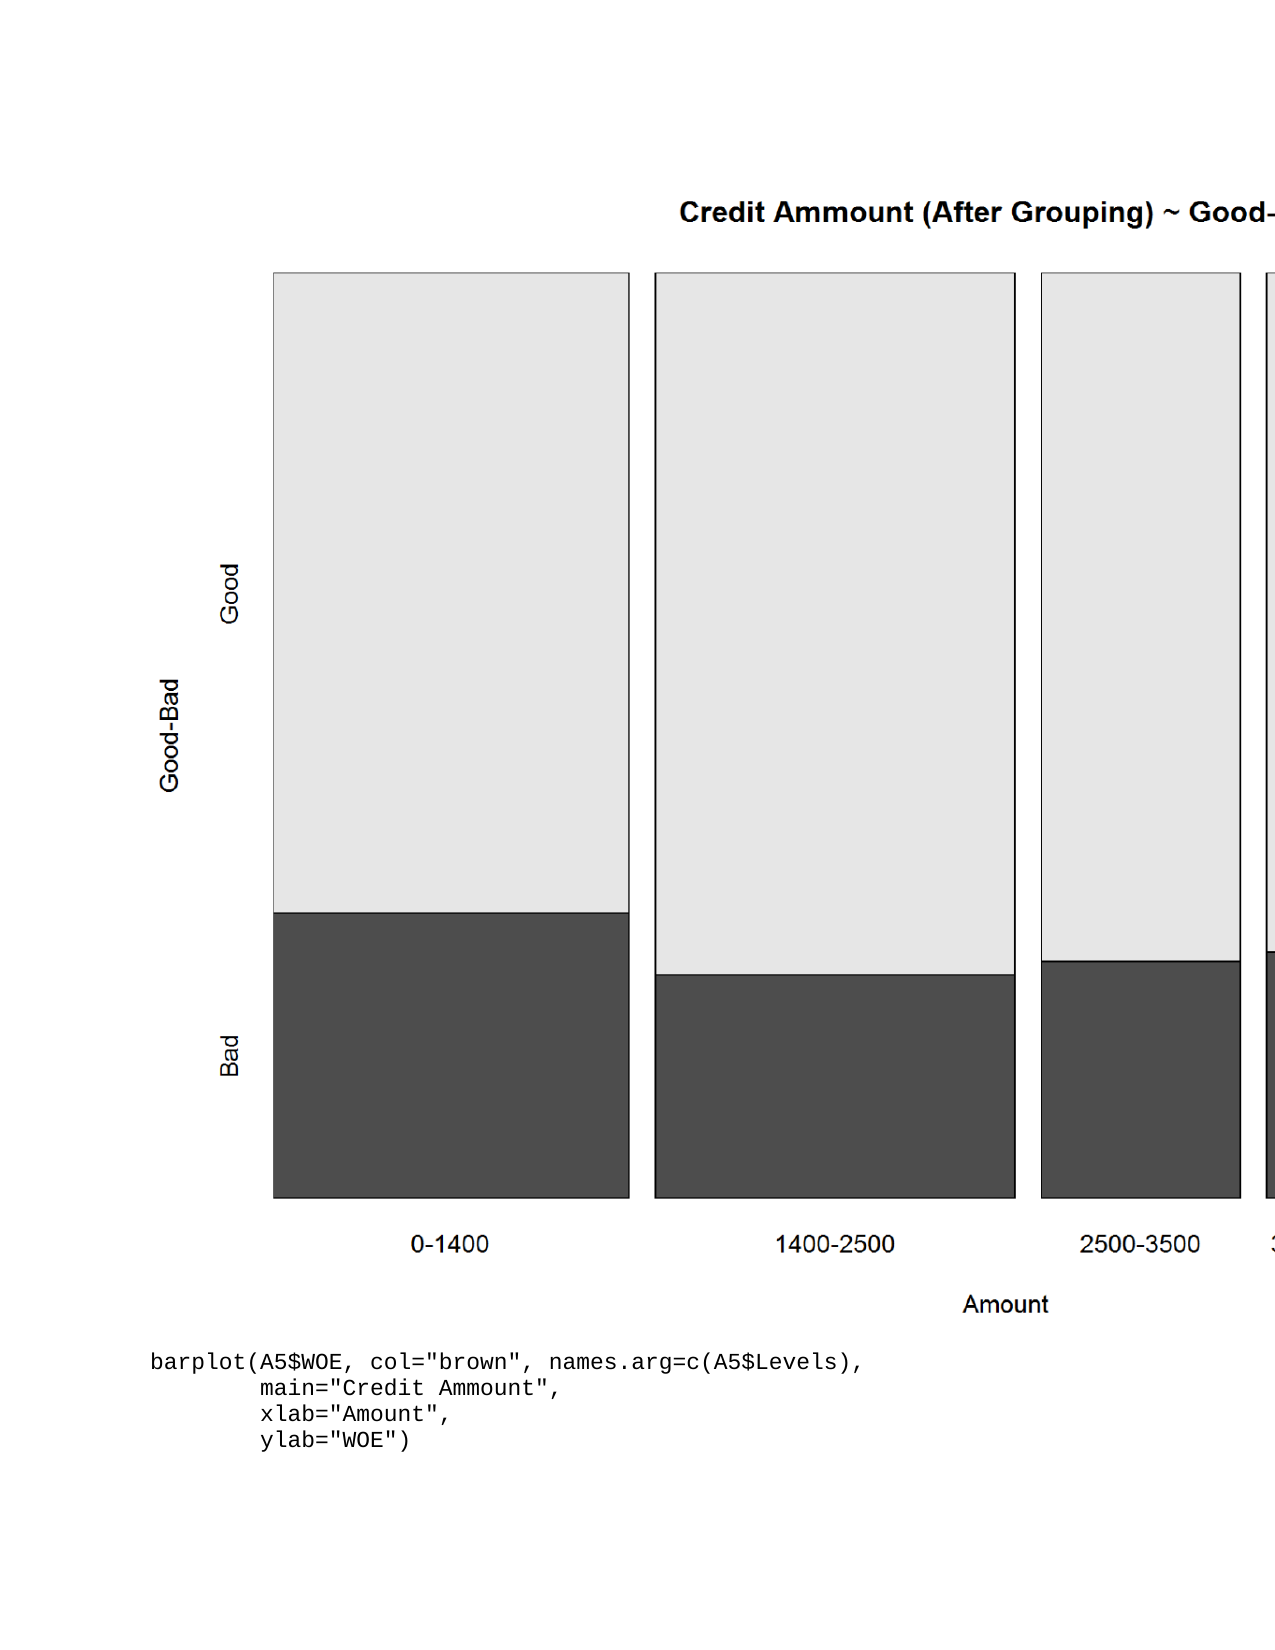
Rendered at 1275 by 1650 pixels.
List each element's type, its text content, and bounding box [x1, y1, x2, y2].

picture [150, 150, 1275, 1351]
text barplot(A5$WOE, col="brown", names.arg=c(A5$Levels), main="Credit Ammount", xlab="Amount", ylab="WOE") [150, 1351, 1125, 1454]
